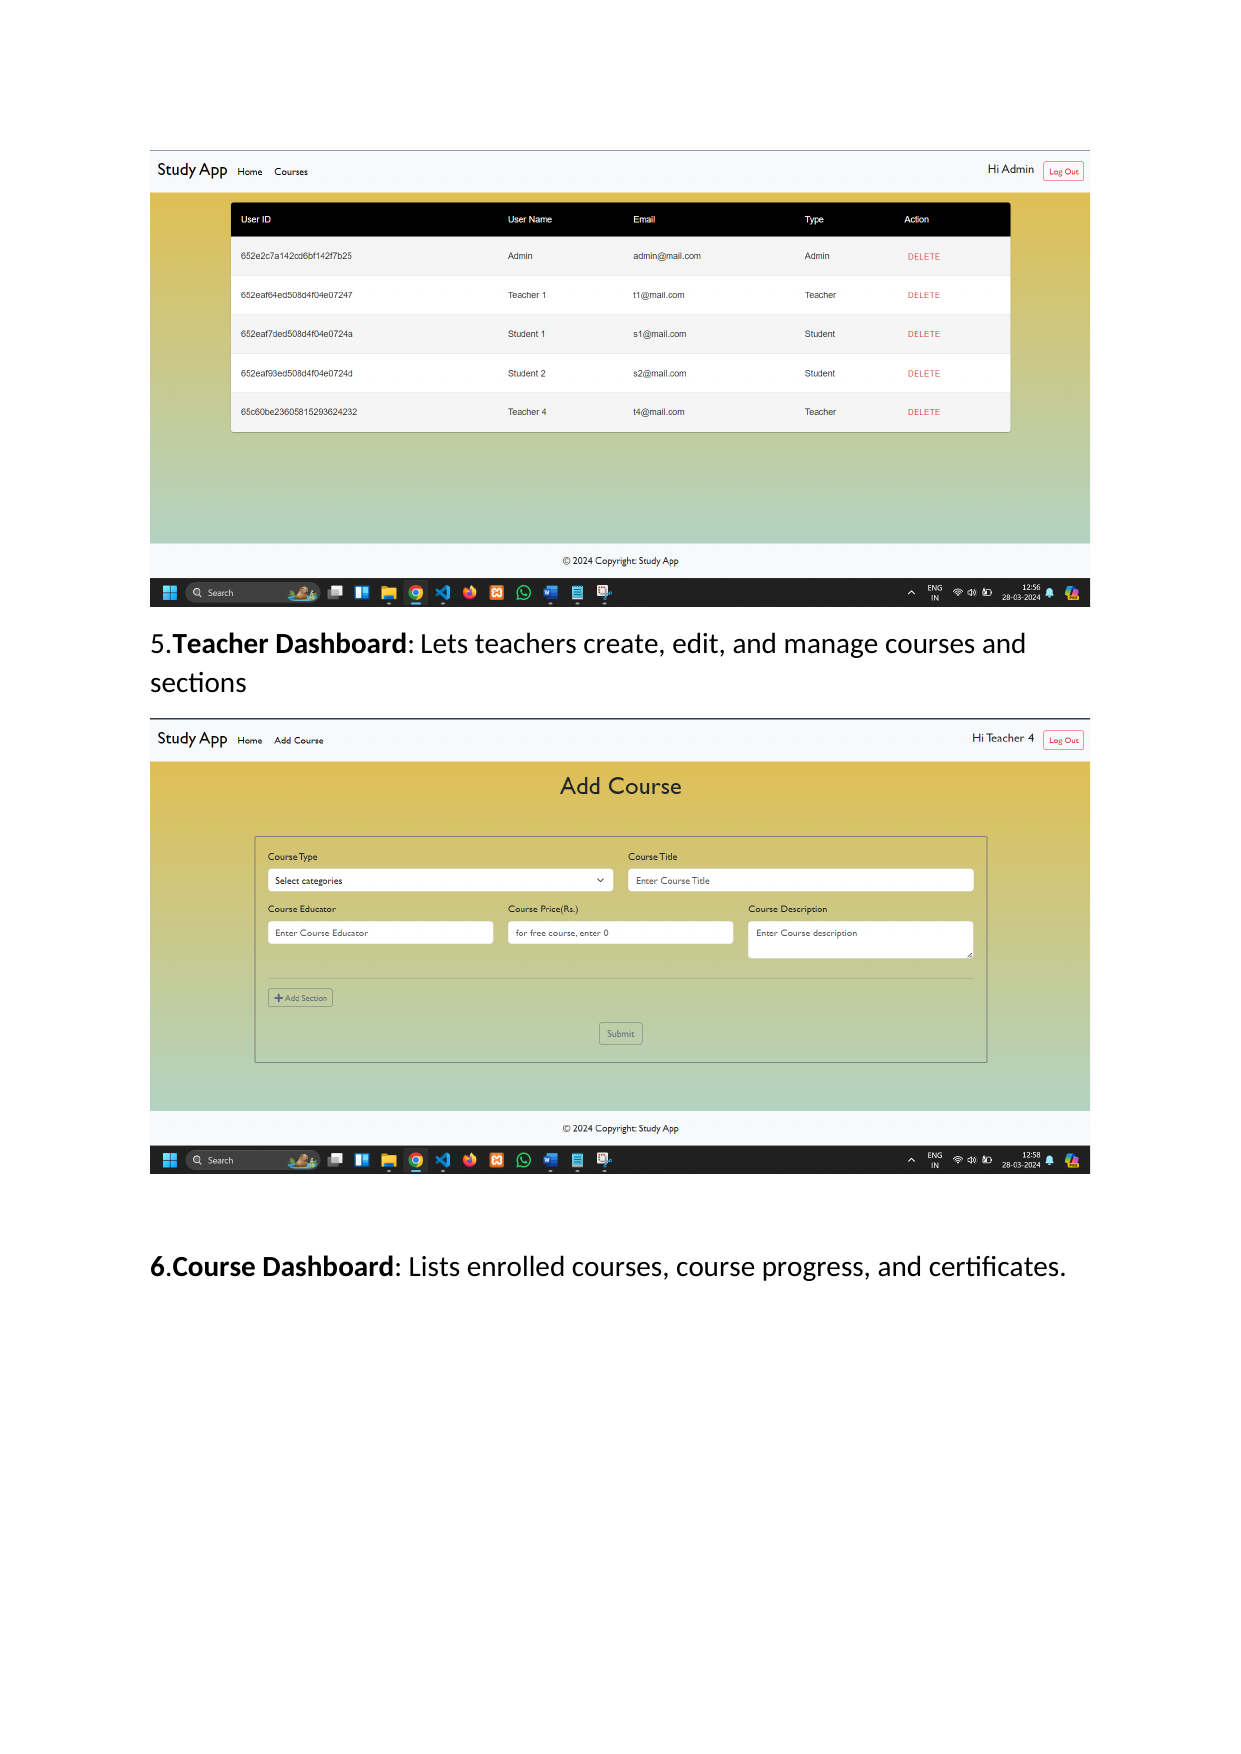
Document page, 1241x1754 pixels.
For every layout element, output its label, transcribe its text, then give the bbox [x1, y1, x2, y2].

picture [150, 150, 1091, 607]
text 6.Course Dashboard: Lists enrolled courses, course progress, and certificates. [150, 1248, 1090, 1283]
text 5.Teacher Dashboard: Lets teachers create, edit, and manage courses and sections [150, 625, 1090, 699]
picture [150, 718, 1091, 1174]
